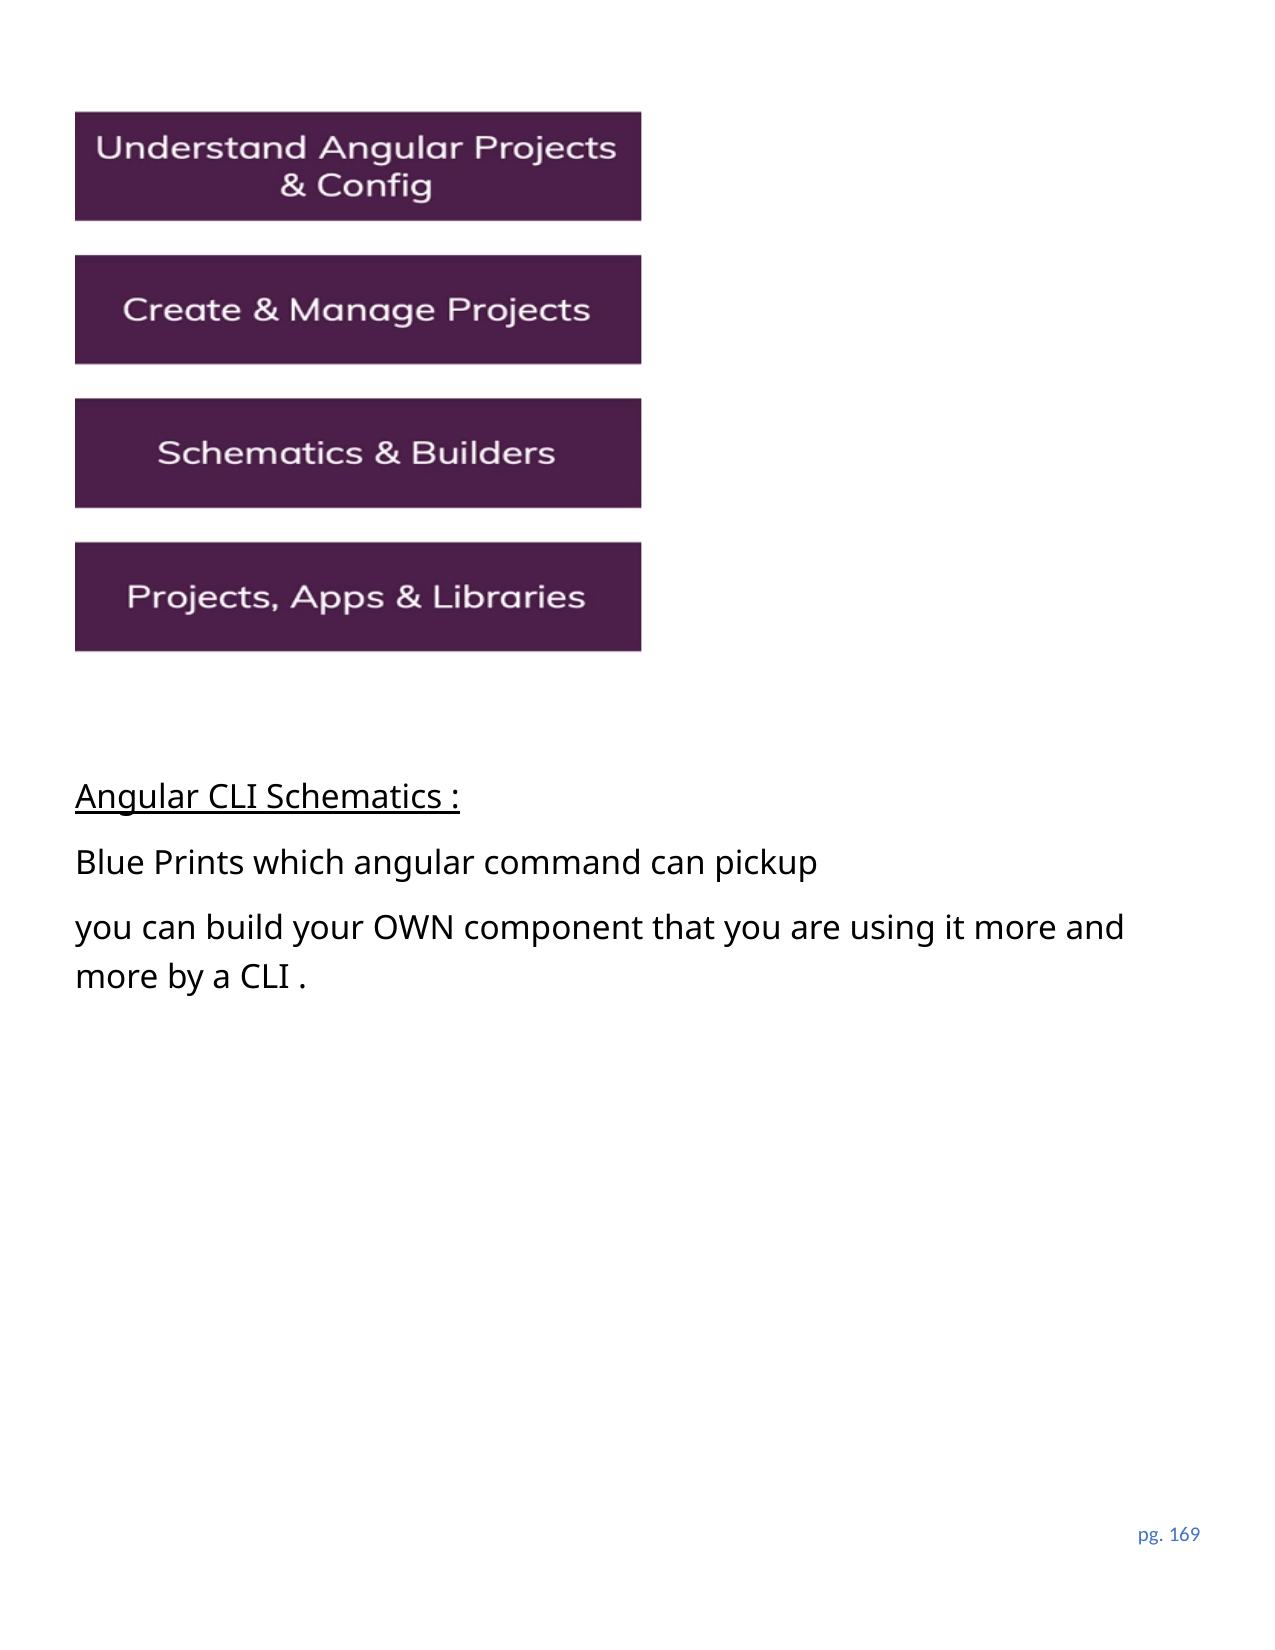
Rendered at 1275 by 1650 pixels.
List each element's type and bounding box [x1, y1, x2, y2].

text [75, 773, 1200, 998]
picture [75, 75, 642, 689]
